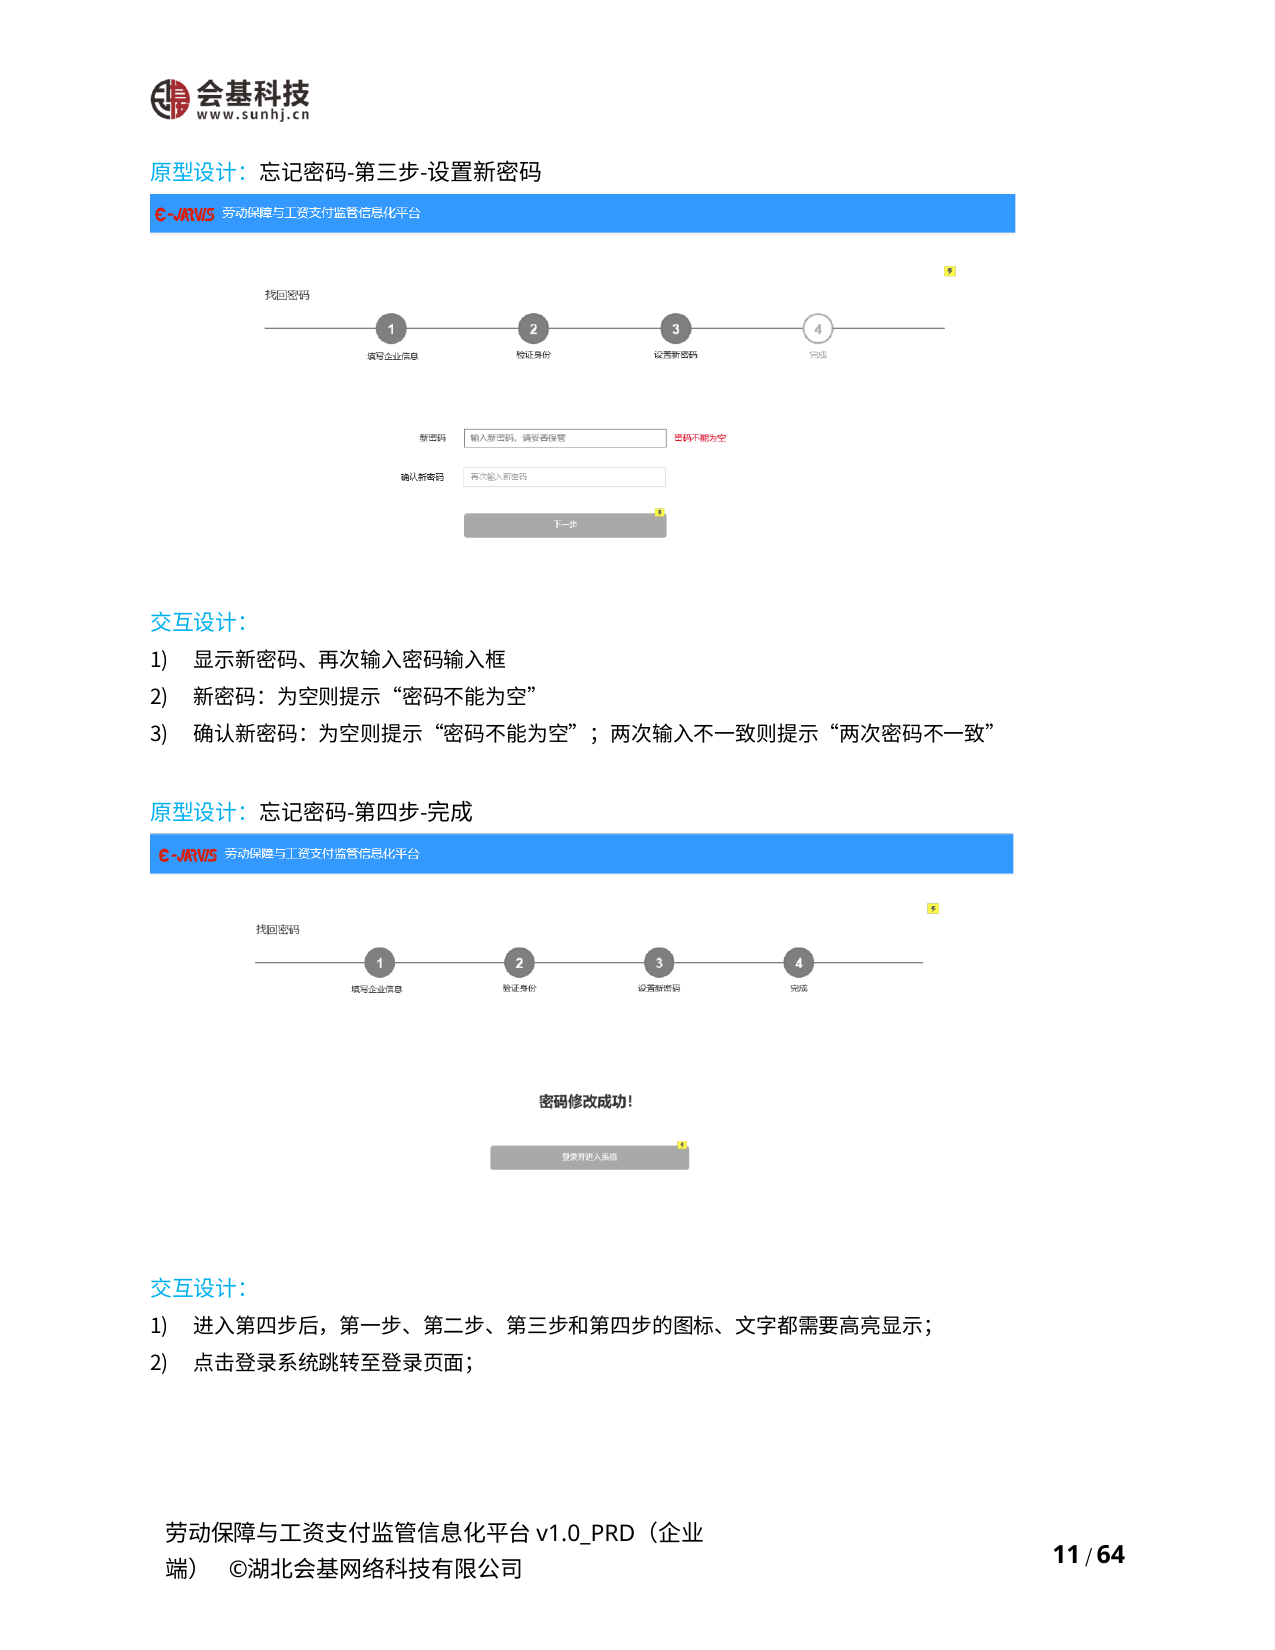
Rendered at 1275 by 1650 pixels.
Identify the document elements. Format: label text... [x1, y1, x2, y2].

text 原型设计：忘记密码-第四步-完成 [150, 794, 1125, 827]
list 显示新密码、再次输入密码输入框 [150, 643, 1125, 673]
picture [150, 79, 309, 122]
picture [150, 833, 1014, 1265]
list 新密码：为空则提示“密码不能为空” [150, 680, 1125, 710]
text 交互设计： [150, 1271, 1125, 1303]
list 点击登录系统跳转至登录页面； [150, 1346, 1125, 1377]
list 进入第四步后，第一步、第二步、第三步和第四步的图标、文字都需要高亮显示； [150, 1309, 1125, 1340]
text 原型设计：忘记密码-第三步-设置新密码 [150, 154, 1125, 187]
list 确认新密码：为空则提示“密码不能为空”；两次输入不一致则提示“两次密码不一致” [150, 717, 1125, 747]
picture [150, 194, 1016, 599]
text 交互设计： [150, 605, 1125, 637]
